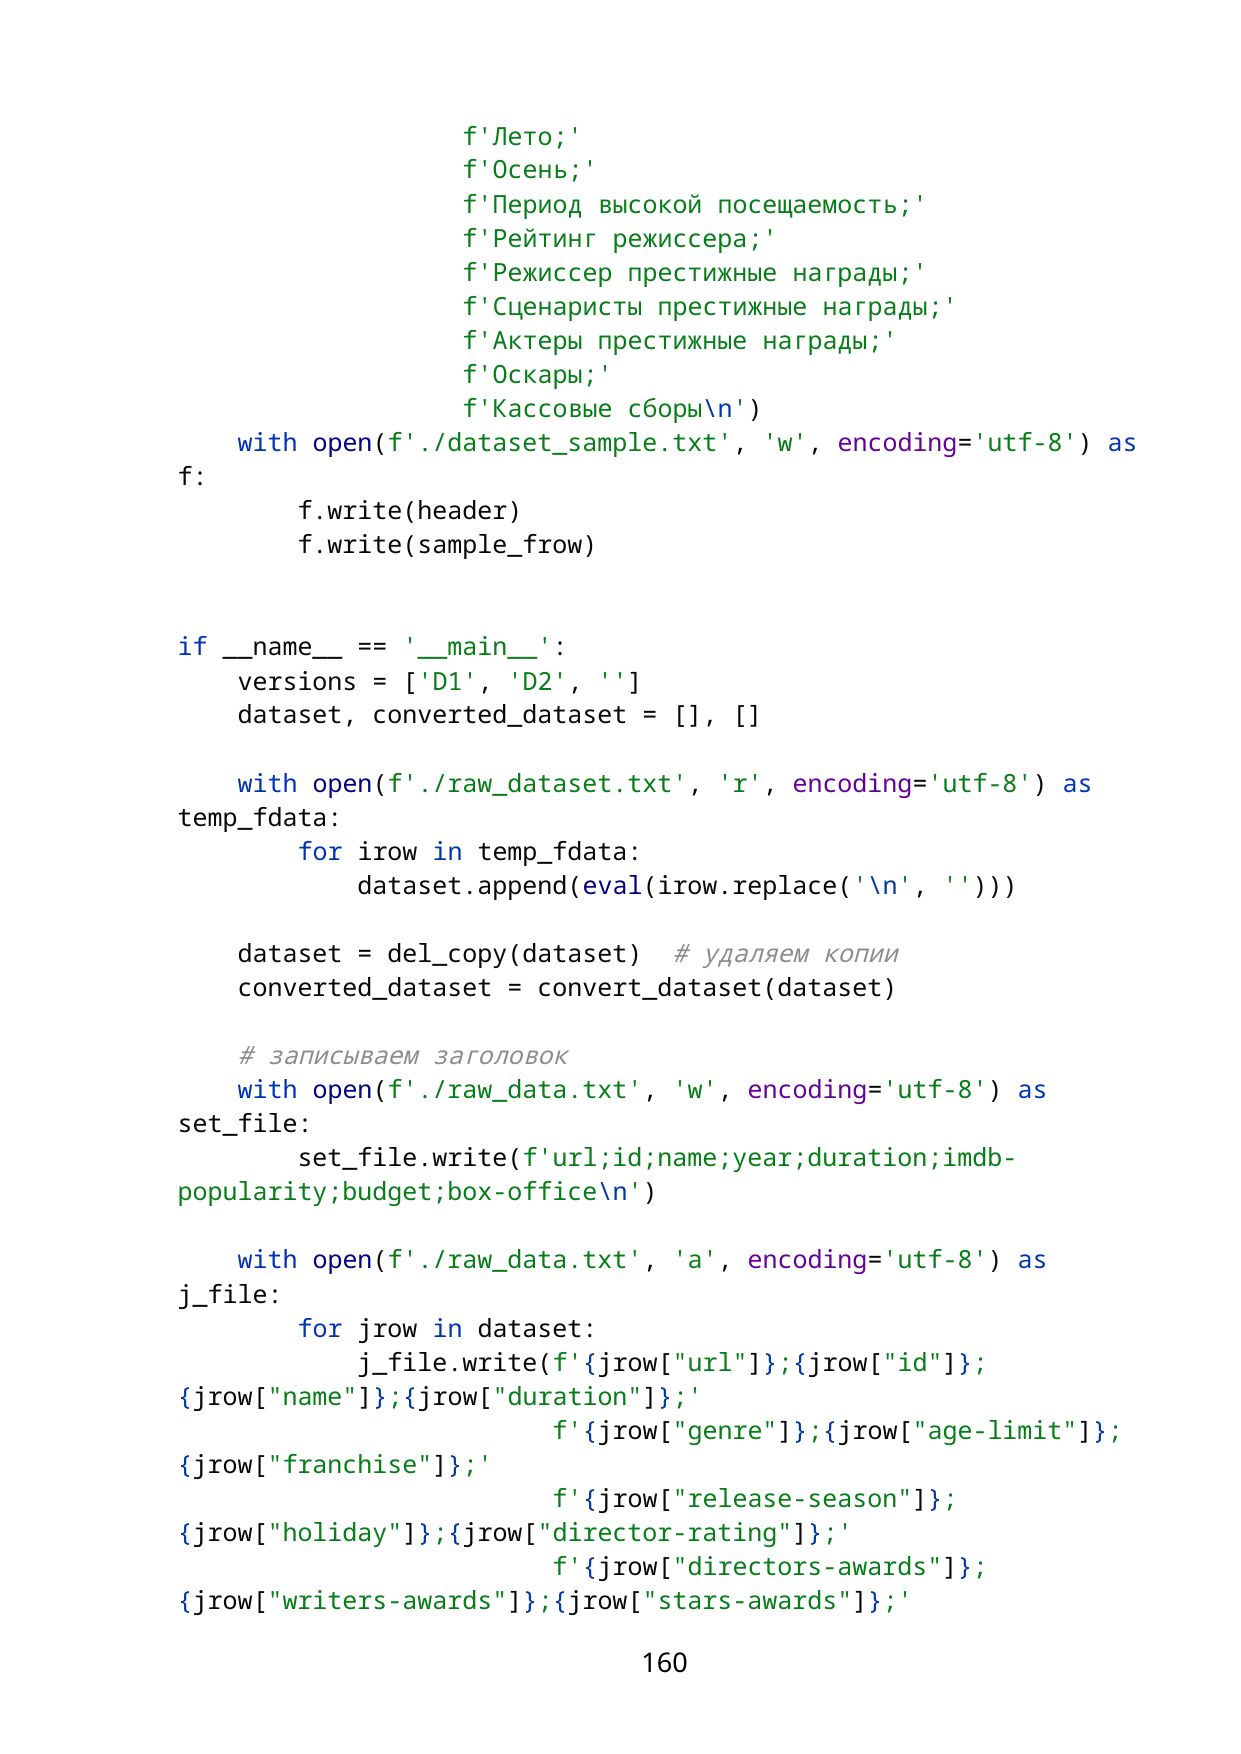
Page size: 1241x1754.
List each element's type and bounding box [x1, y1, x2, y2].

text [177, 118, 1152, 1617]
